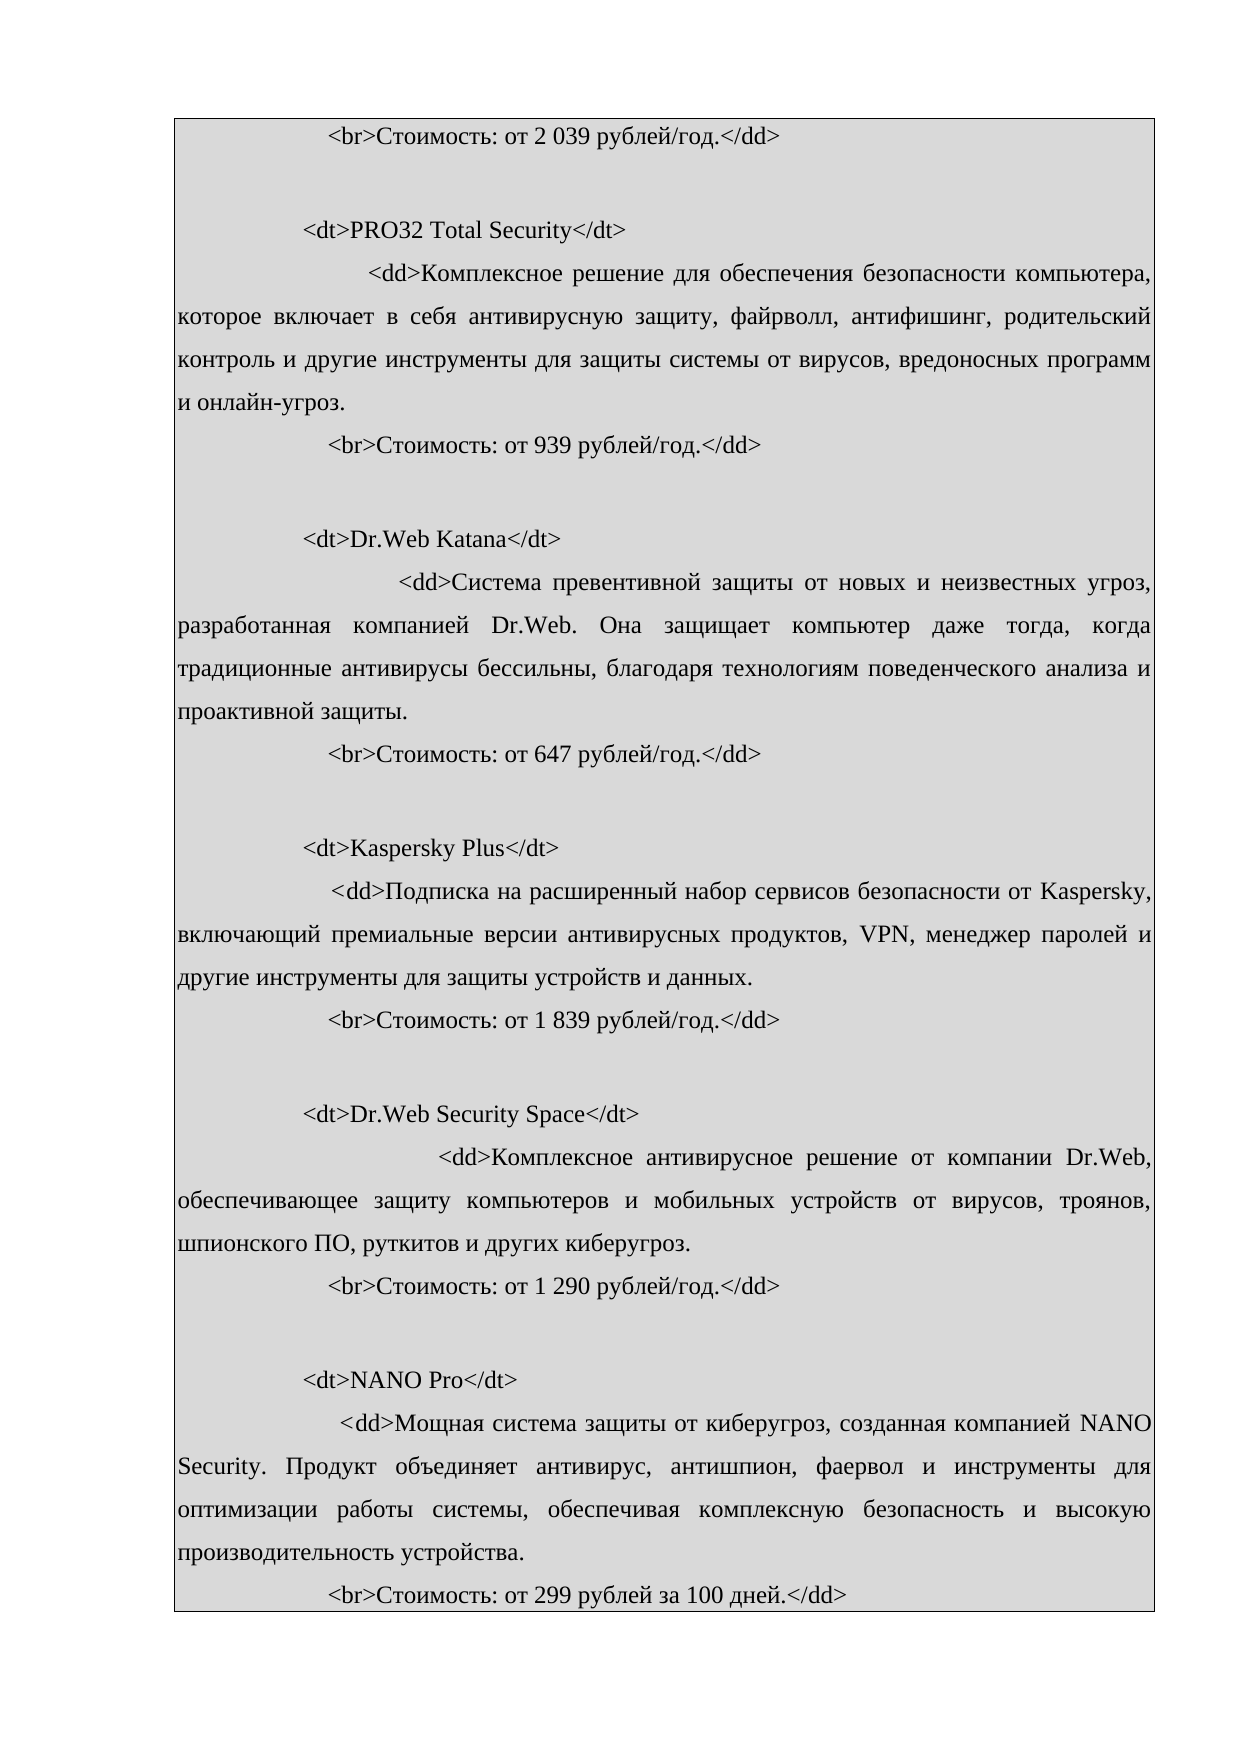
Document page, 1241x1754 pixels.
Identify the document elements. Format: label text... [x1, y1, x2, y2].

text <br>Стоимость: от 647 рублей/год.</dd> [175, 736, 1154, 768]
text <dd>Комплексное антивирусное решение от компании Dr.Web, обеспечивающее защиту компьютеров и мобильных устройств от вирусов, троянов, шпионского ПО, руткитов и других киберугроз. [175, 1139, 1154, 1257]
text <br>Стоимость: от 1 290 рублей/год.</dd> [175, 1268, 1154, 1300]
text <dd>Система превентивной защиты от новых и неизвестных угроз, разработанная компанией Dr.Web. Она защищает компьютер даже тогда, когда традиционные антивирусы бессильны, благодаря технологиям поведенческого анализа и проактивной защиты. [175, 564, 1154, 725]
text <dt>NANO Pro</dt> [175, 1362, 1154, 1393]
text <dd>Подписка на расширенный набор сервисов безопасности от Kaspersky, включающий премиальные версии антивирусных продуктов, VPN, менеджер паролей и другие инструменты для защиты устройств и данных. [175, 873, 1154, 991]
text <dt>Dr.Web Security Space</dt> [175, 1096, 1154, 1127]
text <dd>Комплексное решение для обеспечения безопасности компьютера, которое включает в себя антивирусную защиту, файрволл, антифишинг, родительский контроль и другие инструменты для защиты системы от вирусов, вредоносных программ и онлайн-угроз. [175, 255, 1154, 416]
text <dt>Dr.Web Katana</dt> [175, 521, 1154, 552]
text <dt>Kaspersky Plus</dt> [175, 830, 1154, 862]
text <br>Стоимость: от 2 039 рублей/год.</dd> [175, 119, 1154, 150]
text <br>Стоимость: от 1 839 рублей/год.</dd> [175, 1002, 1154, 1034]
text <br>Стоимость: от 299 рублей за 100 дней.</dd> [175, 1577, 1154, 1611]
text <br>Стоимость: от 939 рублей/год.</dd> [175, 427, 1154, 459]
text <dt>PRO32 Total Security</dt> [175, 212, 1154, 243]
text <dd>Мощная система защиты от киберугроз, созданная компанией NANO Security. Продукт объединяет антивирус, антишпион, фаервол и инструменты для оптимизации работы системы, обеспечивая комплексную безопасность и высокую производительность устройства. [175, 1405, 1154, 1566]
